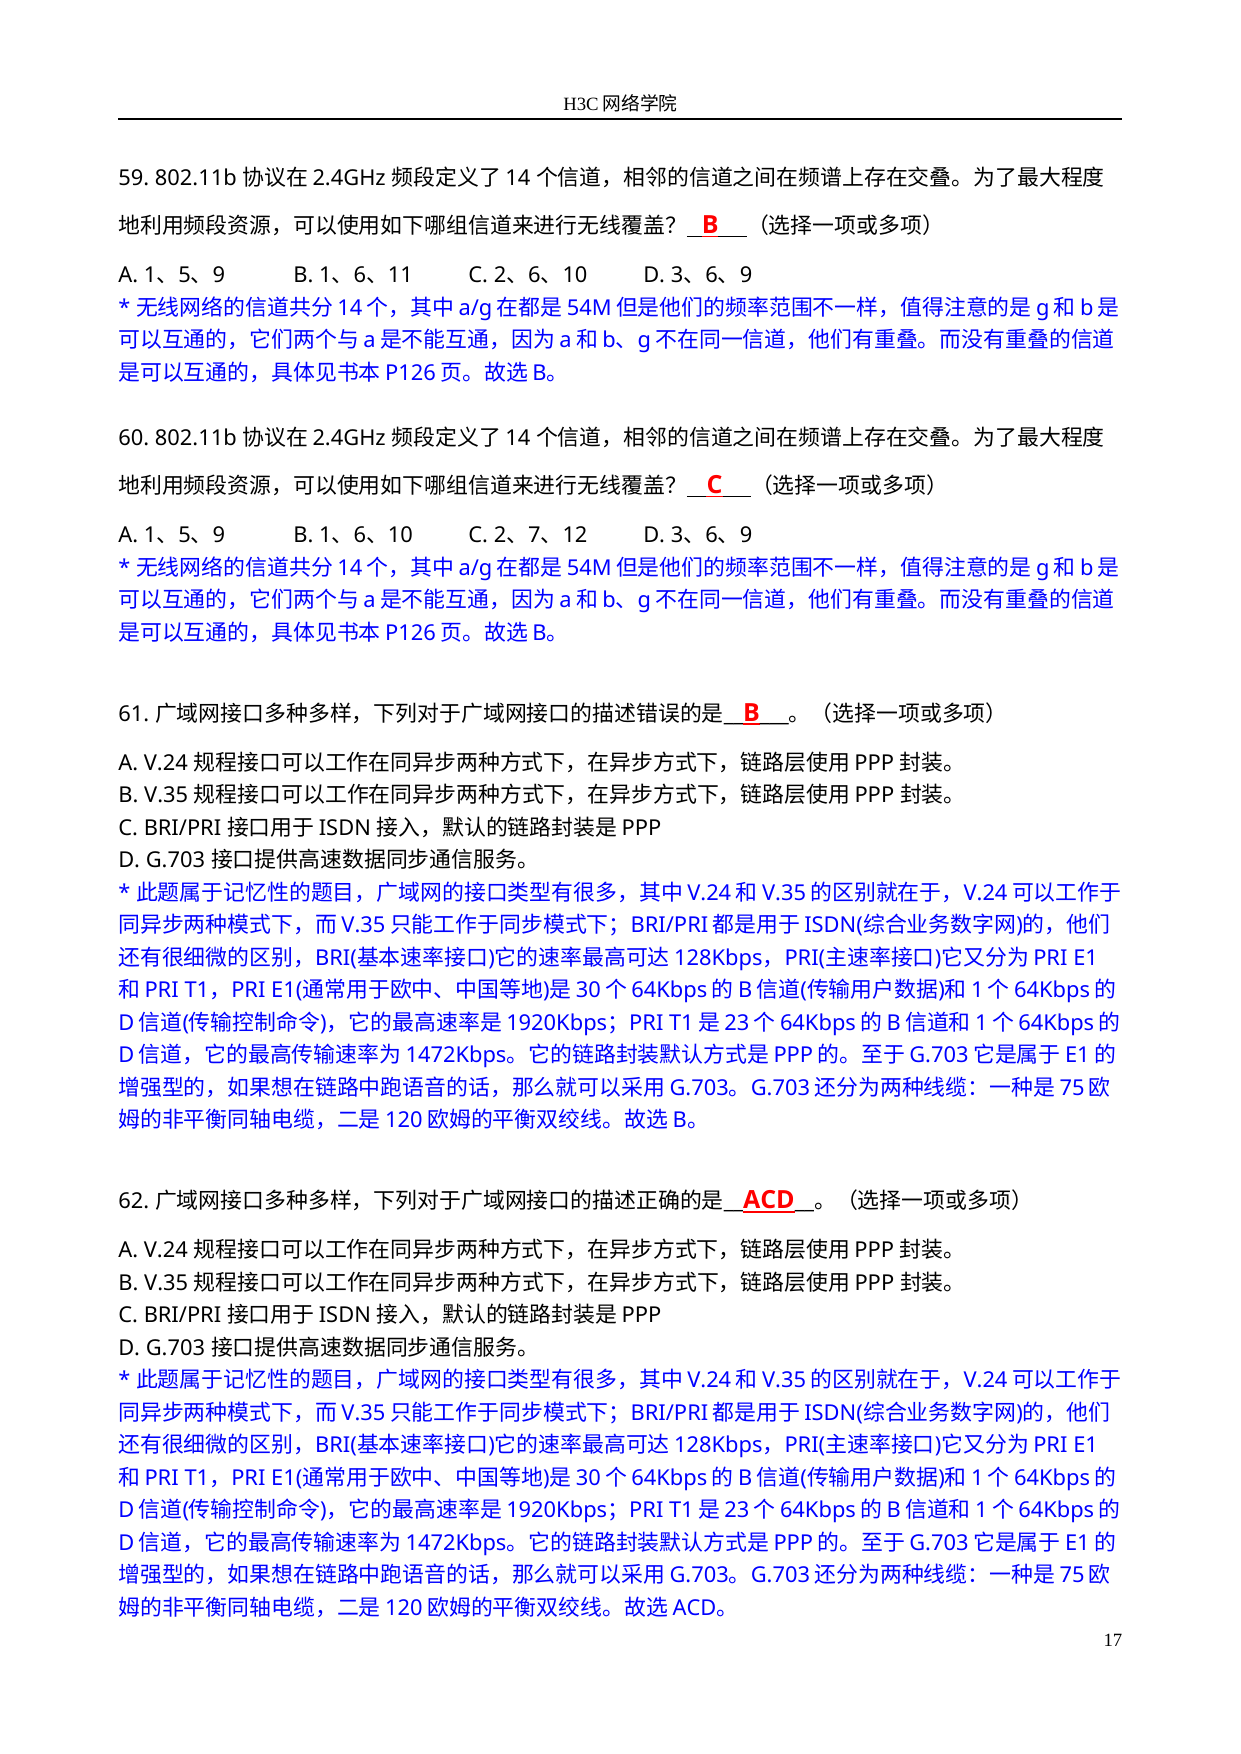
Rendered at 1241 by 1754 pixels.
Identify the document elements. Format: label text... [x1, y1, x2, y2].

text C. BRI/PRI 接口用于ISDN 接入，默认的链路封装是PPP [118, 809, 1122, 842]
text B. V.35 规程接口可以工作在同异步两种方式下，在异步方式下，链路层使用PPP 封装。 [118, 1264, 1122, 1297]
text 61. 广域网接口多种多样，下列对于广域网接口的描述错误的是__B___。（选择一项或多项） [118, 679, 1122, 744]
text * 此题属于记忆性的题目，广域网的接口类型有很多，其中V.24和V.35的区别就在于，V.24可以工作于同异步两种模式下，而V.35只能工作于同步模式下；BRI/PRI都是用于ISDN(综合业务数字网)的，他们还有很细微的区别，BRI(基本速率接口)它的速率最高可达128Kbps，PRI(主速率接口)它又分为PRI E1 和PRI T1，PRI E1(通常用于欧中、中国等地)是30个64Kbps的B信道(传输用户数据)和1个64Kbps的D信道(传输控制命令)，它的最高速率是1920Kbps；PRI T1是23个64Kbps的B信道和1个64Kbps的D信道，它的最高传输速率为1472Kbps。它的链路封装默认方式是PPP的。至于G.703它是属于E1的增强型的，如果想在链路中跑语音的话，那么就可以采用G.703。G.703还分为两种线缆：一种是75欧姆的非平衡同轴电缆，二是120欧姆的平衡双绞线。故选 B。 [118, 874, 1122, 1134]
text A. V.24 规程接口可以工作在同异步两种方式下，在异步方式下，链路层使用PPP 封装。 [118, 744, 1122, 777]
text A. 1、5、9 B. 1、6、11 C. 2、6、10 D. 3、6、9 [118, 257, 1122, 289]
text * 此题属于记忆性的题目，广域网的接口类型有很多，其中V.24和V.35的区别就在于，V.24可以工作于同异步两种模式下，而V.35只能工作于同步模式下；BRI/PRI都是用于ISDN(综合业务数字网)的，他们还有很细微的区别，BRI(基本速率接口)它的速率最高可达128Kbps，PRI(主速率接口)它又分为PRI E1 和PRI T1，PRI E1(通常用于欧中、中国等地)是30个64Kbps的B信道(传输用户数据)和1个64Kbps的D信道(传输控制命令)，它的最高速率是1920Kbps；PRI T1是23个64Kbps的B信道和1个64Kbps的D信道，它的最高传输速率为1472Kbps。它的链路封装默认方式是PPP的。至于G.703它是属于E1的增强型的，如果想在链路中跑语音的话，那么就可以采用G.703。G.703还分为两种线缆：一种是75欧姆的非平衡同轴电缆，二是120欧姆的平衡双绞线。故选 ACD。 [118, 1362, 1122, 1622]
text D. G.703 接口提供高速数据同步通信服务。 [118, 842, 1122, 874]
text * 无线网络的信道共分14个，其中a/g在都是54M但是他们的频率范围不一样，值得注意的是g和b是可以互通的，它们两个与a是不能互通，因为a和b、g不在同一信道，他们有重叠。而没有重叠的信道是可以互通的，具体见书本P126页。故选B。 [118, 549, 1122, 647]
text A. 1、5、9 B. 1、6、10 C. 2、7、12 D. 3、6、9 [118, 517, 1122, 549]
text * 无线网络的信道共分14个，其中a/g在都是54M但是他们的频率范围不一样，值得注意的是g和b是可以互通的，它们两个与a是不能互通，因为a和b、g不在同一信道，他们有重叠。而没有重叠的信道是可以互通的，具体见书本P126页。故选B。 [118, 289, 1122, 387]
text C. BRI/PRI 接口用于ISDN 接入，默认的链路封装是PPP [118, 1297, 1122, 1329]
text 59. 802.11b 协议在2.4GHz 频段定义了14 个信道，相邻的信道之间在频谱上存在交叠。为了最大程度地利用频段资源，可以使用如下哪组信道来进行无线覆盖？ B （选择一项或多项） [118, 159, 1122, 257]
text A. V.24 规程接口可以工作在同异步两种方式下，在异步方式下，链路层使用PPP 封装。 [118, 1232, 1122, 1264]
text 62. 广域网接口多种多样，下列对于广域网接口的描述正确的是__ACD__。（选择一项或多项） [118, 1167, 1122, 1232]
text 60. 802.11b 协议在2.4GHz 频段定义了14 个信道，相邻的信道之间在频谱上存在交叠。为了最大程度地利用频段资源，可以使用如下哪组信道来进行无线覆盖？ C （选择一项或多项） [118, 419, 1122, 517]
text B. V.35 规程接口可以工作在同异步两种方式下，在异步方式下，链路层使用PPP 封装。 [118, 777, 1122, 809]
text D. G.703 接口提供高速数据同步通信服务。 [118, 1329, 1122, 1362]
